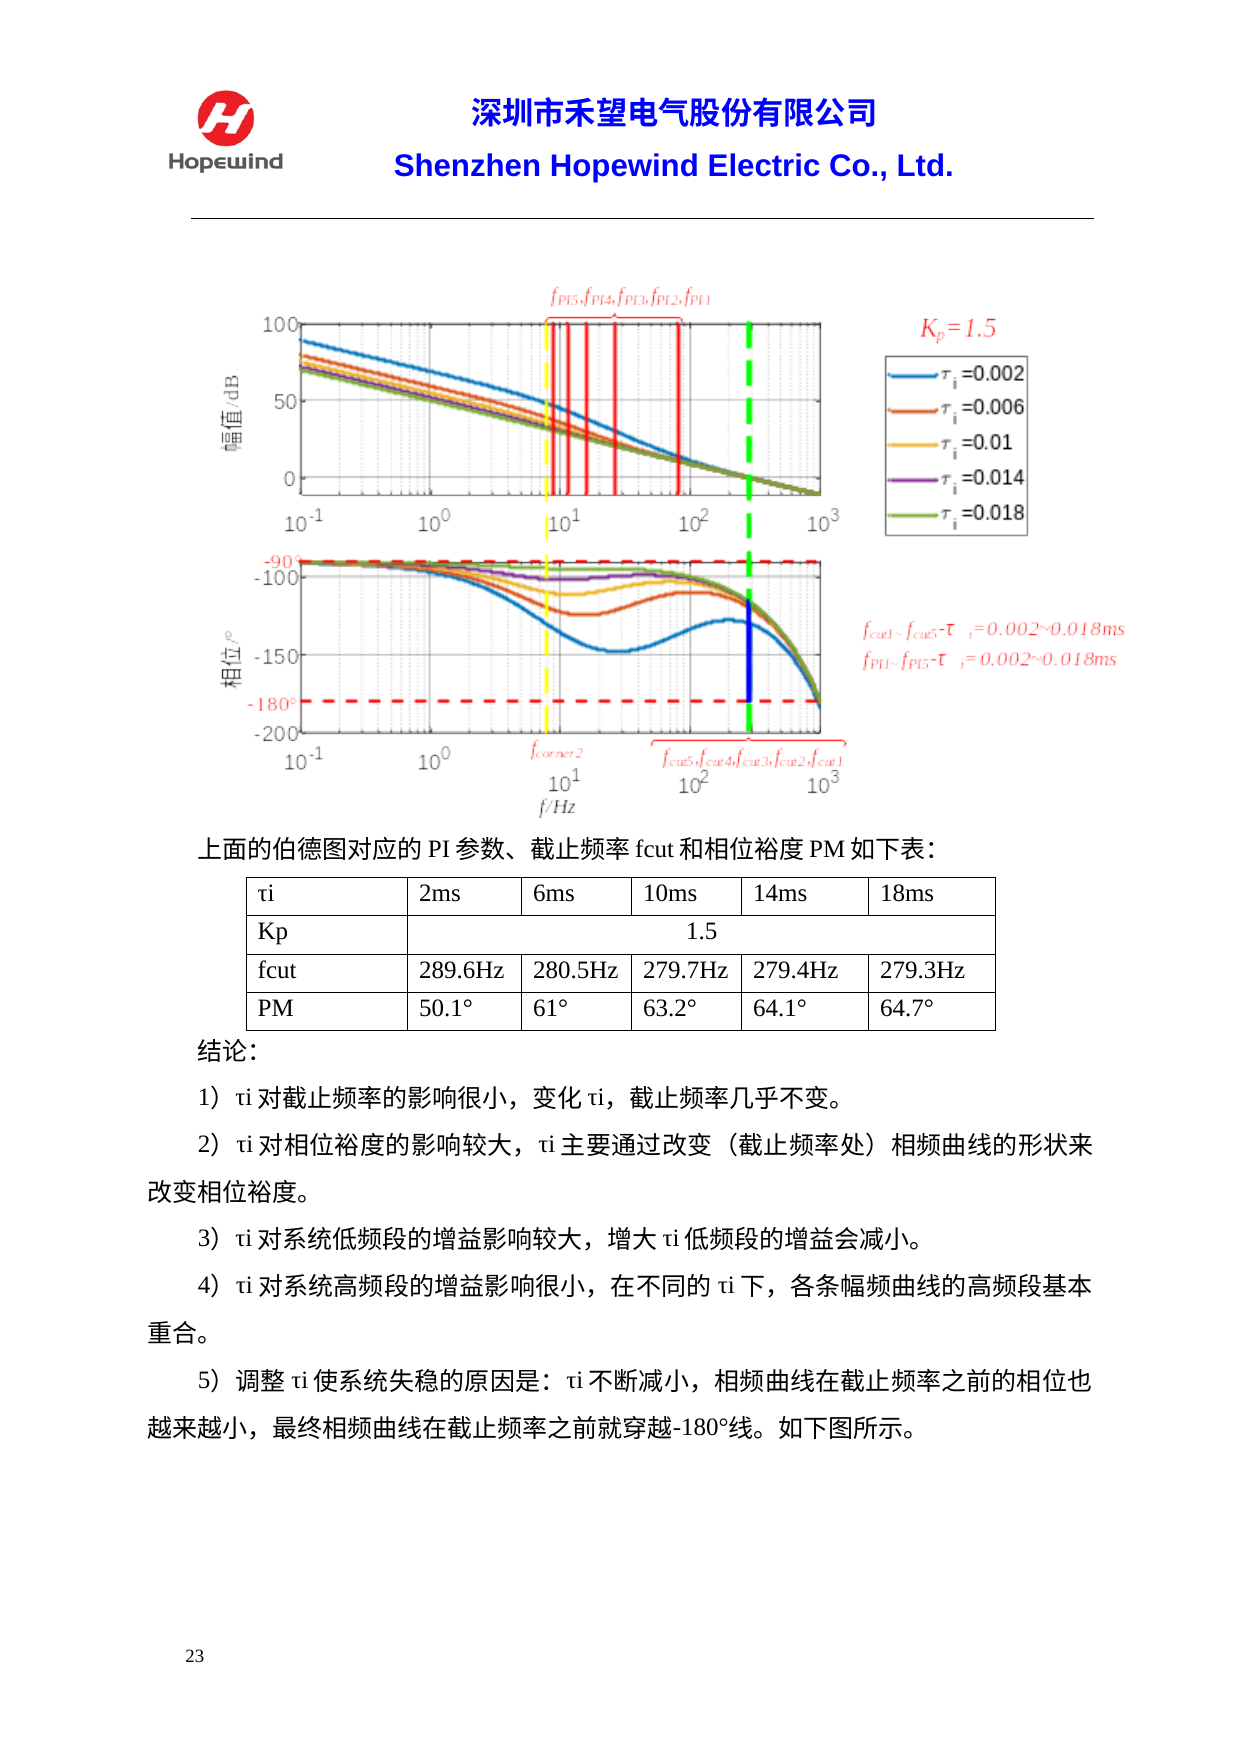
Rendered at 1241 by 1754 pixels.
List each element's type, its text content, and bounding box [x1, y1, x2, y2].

text 1）τi对截止频率的影响很小，变化τi，截止频率几乎不变。 [148, 1078, 1094, 1115]
text 5）调整τi使系统失稳的原因是：τi不断减小，相频曲线在截止频率之前的相位也越来越小，最终相频曲线在截止频率之前就穿越-180°线。如下图所示。 [148, 1361, 1094, 1444]
table_cell 61° [522, 993, 631, 1030]
table_header τi [247, 878, 407, 915]
table_cell 280.5Hz [522, 955, 631, 992]
table_cell 50.1° [408, 993, 521, 1030]
table_cell 64.7° [869, 993, 995, 1030]
table_cell 63.2° [632, 993, 741, 1030]
table_header 10ms [632, 878, 741, 915]
picture [161, 85, 290, 174]
table_header 14ms [742, 878, 868, 915]
table_cell 279.3Hz [869, 955, 995, 992]
text 2）τi对相位裕度的影响较大，τi主要通过改变（截止频率处）相频曲线的形状来改变相位裕度。 [148, 1126, 1094, 1209]
table_cell 279.7Hz [632, 955, 741, 992]
table_header 2ms [408, 878, 521, 915]
table_cell 289.6Hz [408, 955, 521, 992]
table_cell PM [247, 993, 407, 1030]
table_cell 1.5 [408, 916, 995, 954]
table_cell fcut [247, 955, 407, 992]
table_cell 64.1° [742, 993, 868, 1030]
text 结论： [148, 1031, 1094, 1068]
table_header 6ms [522, 878, 631, 915]
text 上面的伯德图对应的PI参数、截止频率fcut和相位裕度PM如下表： [148, 830, 1094, 866]
table_header 18ms [869, 878, 995, 915]
table_cell 279.4Hz [742, 955, 868, 992]
text 4）τi对系统高频段的增益影响很小，在不同的τi下，各条幅频曲线的高频段基本重合。 [148, 1267, 1094, 1350]
table_cell Kp [247, 916, 407, 954]
text 3）τi对系统低频段的增益影响较大，增大τi低频段的增益会减小。 [148, 1220, 1094, 1256]
